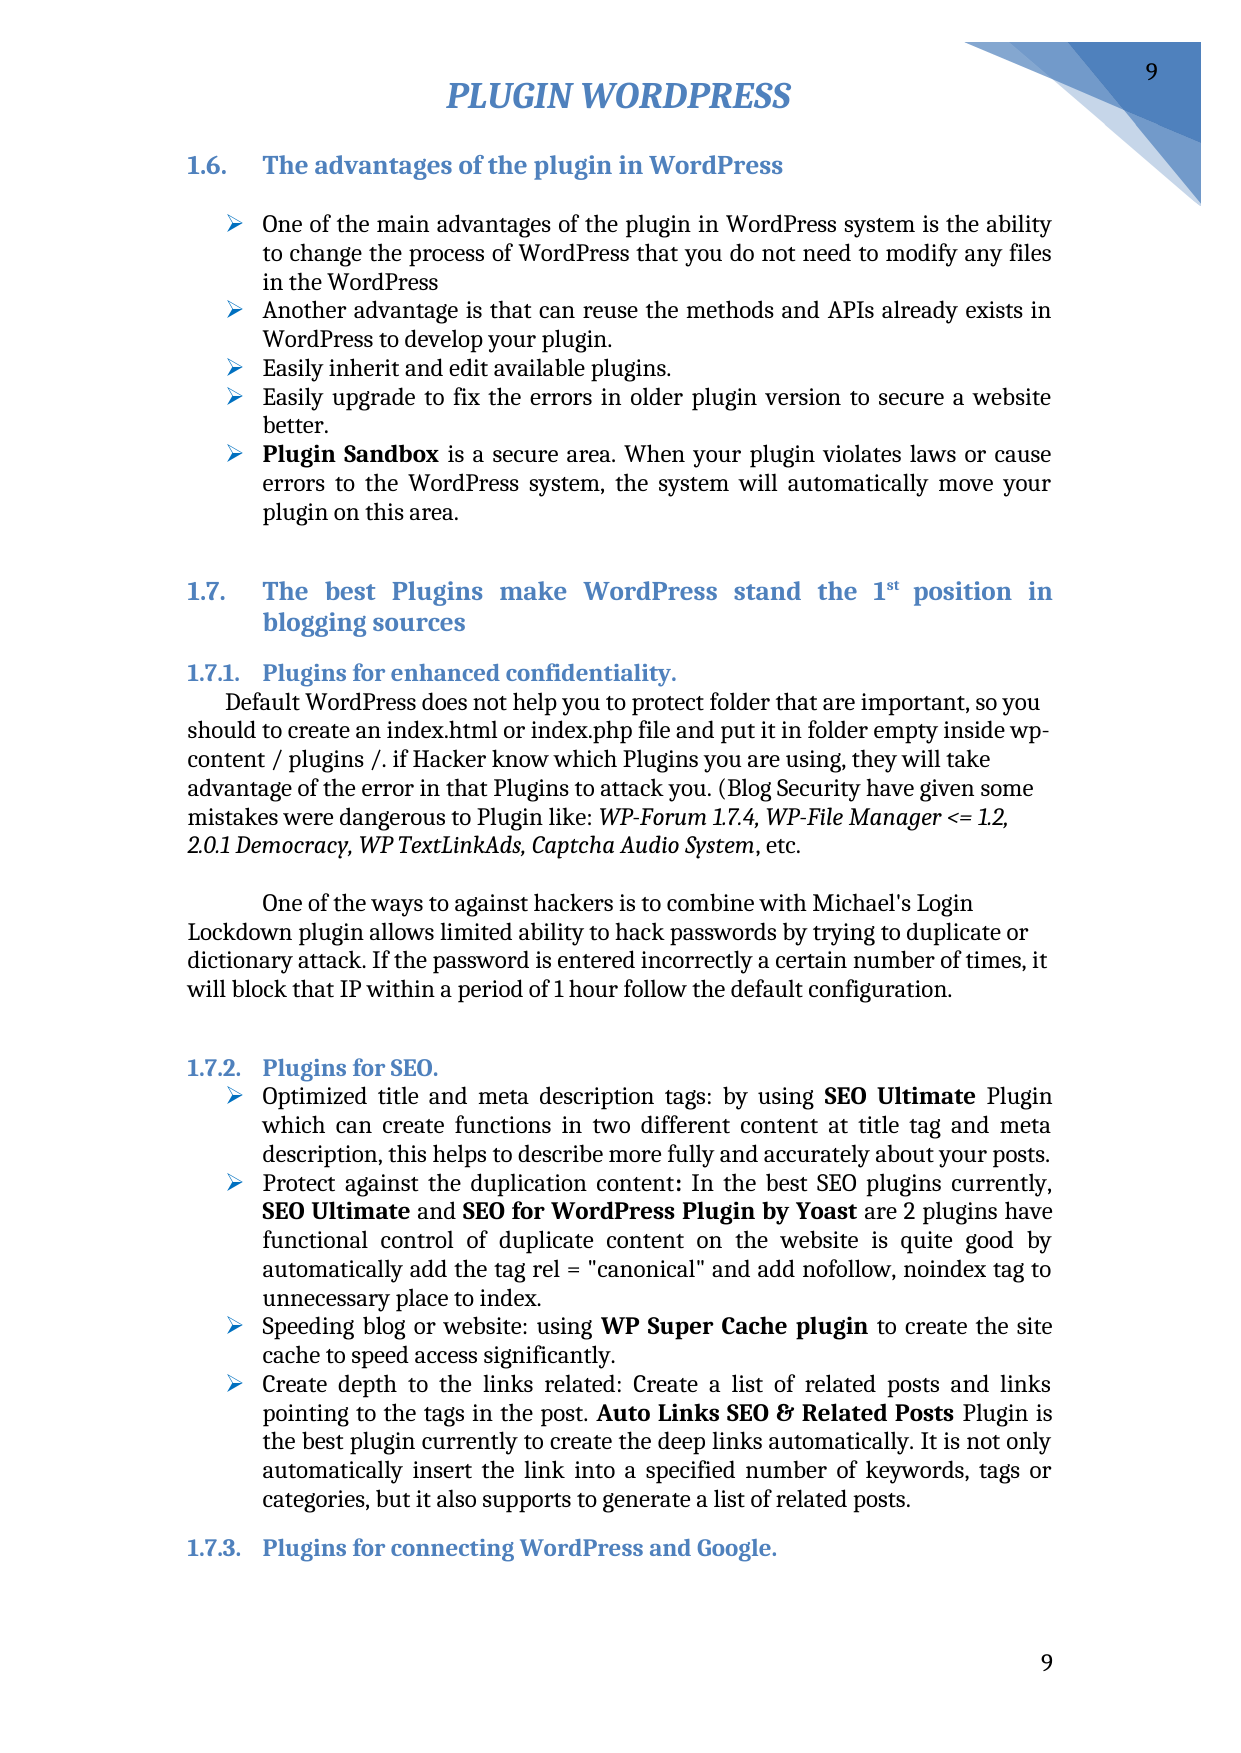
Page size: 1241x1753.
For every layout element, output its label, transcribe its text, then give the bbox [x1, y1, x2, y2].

list Optimized title and meta description tags: by using SEO Ultimate Plugin which can create functions in two different content at title tag and meta description, this helps to describe more fully and accurately about your posts. [225, 1082, 1053, 1168]
list One of the main advantages of the plugin in WordPress system is the ability to change the process of WordPress that you do not need to modify any files in the WordPress [225, 210, 1053, 296]
subtitle The advantages of the plugin in WordPress [187, 150, 1053, 181]
subtitle The best Plugins make WordPress stand the 1st position in blogging sources [187, 576, 1053, 638]
subtitle Plugins for SEO. [187, 1053, 1053, 1082]
list Plugin Sandbox is a secure area. When your plugin violates laws or cause errors to the WordPress system, the system will automatically move your plugin on this area. [225, 440, 1053, 526]
subtitle Plugins for connecting WordPress and Google. [187, 1534, 1053, 1563]
picture [963, 42, 1201, 206]
text Default WordPress does not help you to protect folder that are important, so you should to create an index.html or index.php file and put it in folder empty inside wp-content / plugins /. if Hacker know which Plugins you are using, they will take advantage of the error in that Plugins to attack you. (Blog Security have given some mistakes were dangerous to Plugin like: WP-Forum 1.7.4, WP-File Manager <= 1.2, 2.0.1 Democracy, WP TextLinkAds, Captcha Audio System, etc. [187, 688, 1053, 860]
list Create depth to the links related: Create a list of related posts and links pointing to the tags in the post. Auto Links SEO & Related Posts Plugin is the best plugin currently to create the deep links automatically. It is not only automatically insert the link into a specified number of keywords, tags or categories, but it also supports to generate a list of related posts. [225, 1370, 1053, 1513]
text One of the ways to against hackers is to combine with Michael's Login Lockdown plugin allows limited ability to hack passwords by trying to duplicate or dictionary attack. If the password is entered incorrectly a certain number of times, it will block that IP within a period of 1 hour follow the default configuration. [187, 889, 1053, 1004]
list Easily inherit and edit available plugins. [225, 354, 1053, 382]
list Another advantage is that can reuse the methods and APIs already exists in WordPress to develop your plugin. [225, 296, 1053, 354]
list Easily upgrade to fix the errors in older plugin version to secure a website better. [225, 382, 1053, 440]
subtitle Plugins for enhanced confidentiality. [187, 659, 1053, 688]
list Speeding blog or website: using WP Super Cache plugin to create the site cache to speed access significantly. [225, 1312, 1053, 1370]
list Protect against the duplication content: In the best SEO plugins currently, SEO Ultimate and SEO for WordPress Plugin by Yoast are 2 plugins have functional control of duplicate content on the website is quite good by automatically add the tag rel = "canonical" and add nofollow, noindex tag to unnecessary place to index. [225, 1168, 1053, 1312]
